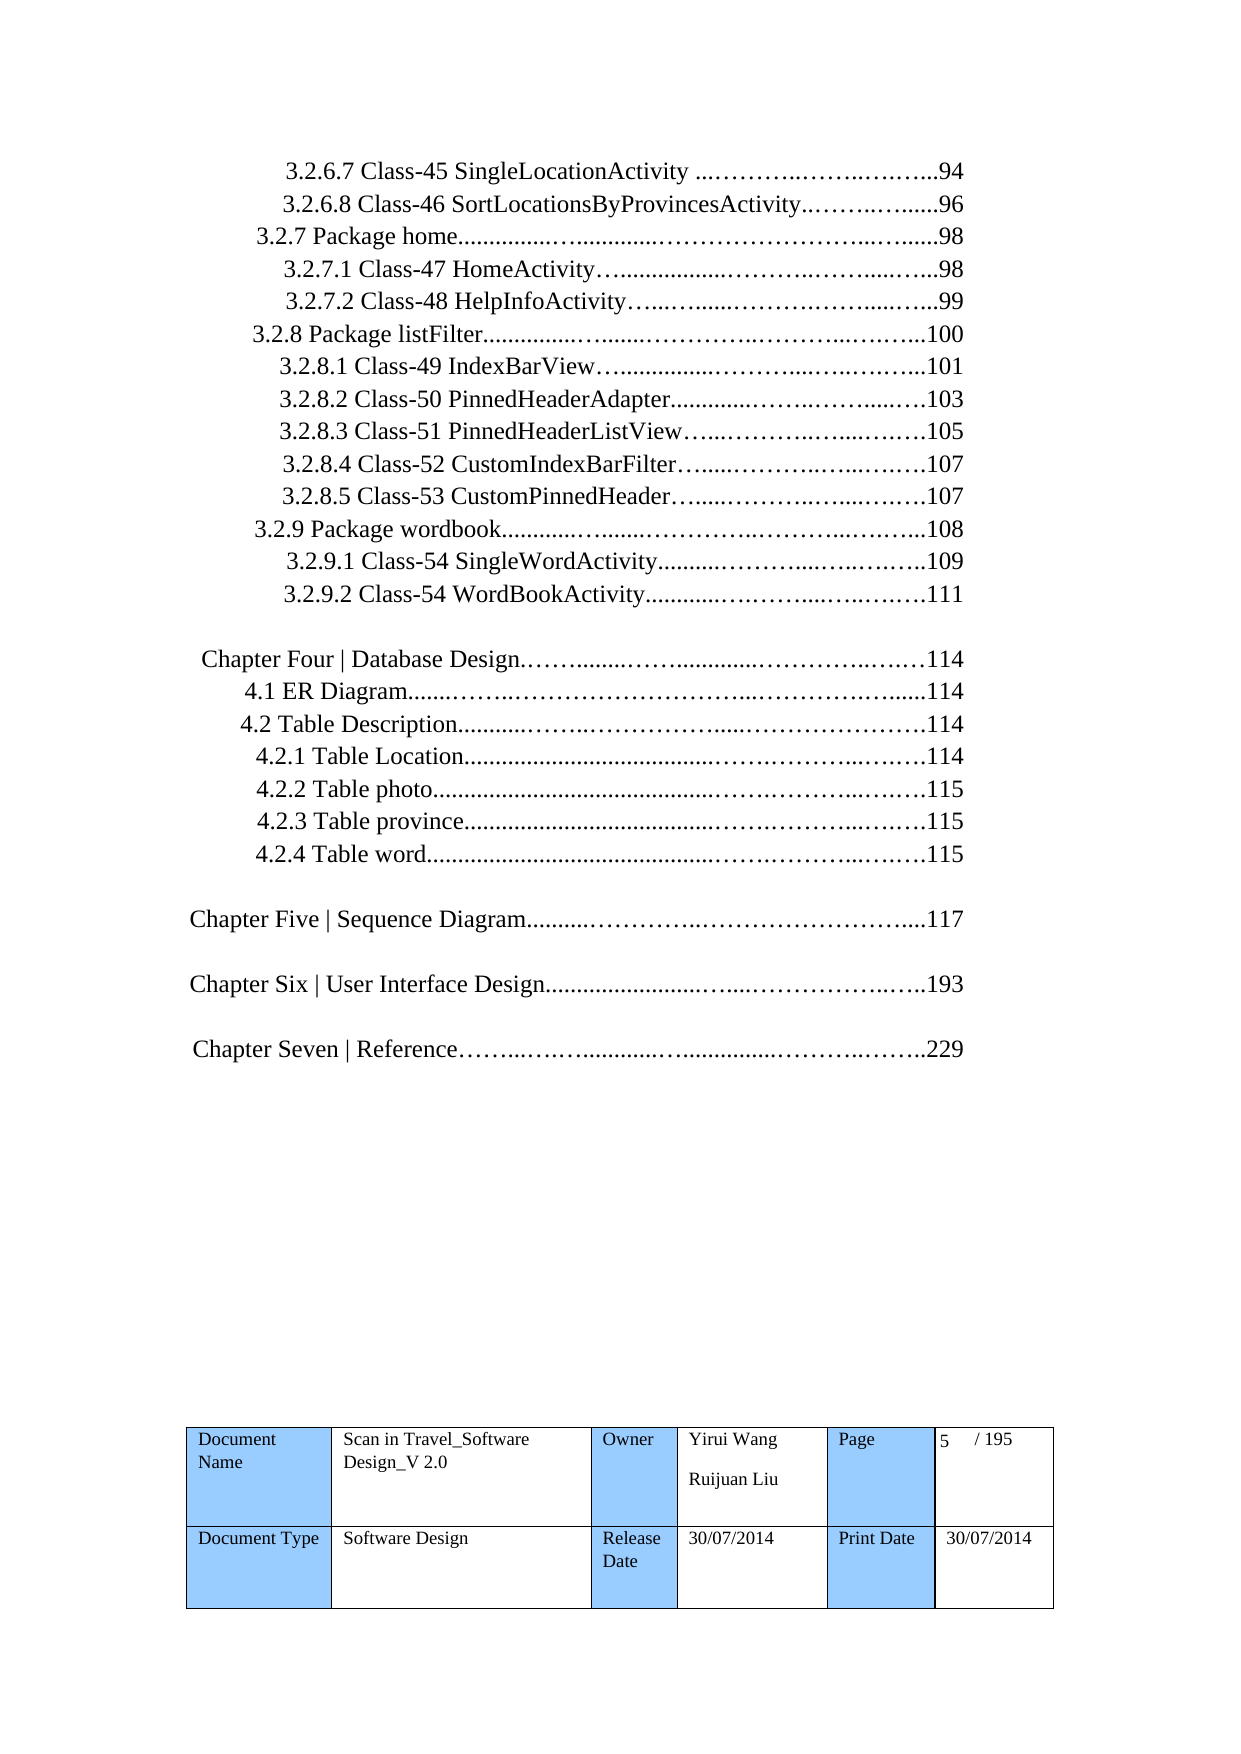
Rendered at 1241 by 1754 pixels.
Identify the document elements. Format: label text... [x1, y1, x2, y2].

text 3.2.8 Package listFilter...............….......…………..………...….…...100 [187, 317, 964, 349]
text Chapter Four | Database Design.……........…….............…………..….…114 [187, 642, 964, 674]
text 3.2.8.5 Class-53 CustomPinnedHeader….....………..…....….….107 [187, 479, 964, 512]
text 3.2.6.7 Class-45 SingleLocationActivity ...………..……..….…...94 [187, 154, 964, 187]
text 3.2.7.1 Class-47 HomeActivity….................………..…….....…...98 [187, 252, 964, 284]
text 3.2.7.2 Class-48 HelpInfoActivity…...…......……….…….....…...99 [166, 284, 964, 317]
text 4.2 Table Description...........……..…………….....………………….114 [187, 707, 964, 739]
text Chapter Five | Sequence Diagram..........…………..……………………....117 [187, 902, 964, 934]
text 4.2.4 Table word..............................................…….………...….….115 [187, 837, 964, 869]
text 3.2.6.8 Class-46 SortLocationsByProvincesActivity..……..…......96 [187, 187, 964, 219]
text 3.2.8.4 Class-52 CustomIndexBarFilter….....………..…...….….107 [187, 447, 964, 479]
text Chapter Six | User Interface Design.........................…....……………..…..193 [187, 967, 964, 999]
text 3.2.7 Package home...............….............……………………...…......98 [187, 219, 964, 252]
text 3.2.8.1 Class-49 IndexBarView…...............………....…..….…...101 [187, 349, 964, 382]
text 4.2.2 Table photo.............................................…….………...….….115 [187, 772, 964, 804]
text 3.2.8.2 Class-50 PinnedHeaderAdapter.............……..…….....….103 [187, 382, 964, 414]
text 3.2.8.3 Class-51 PinnedHeaderListView…...………..…....….….105 [187, 414, 964, 447]
text 4.1 ER Diagram.......……..………………………...………….…......114 [187, 674, 964, 707]
text 4.2.1 Table Location........................................…….………...….….114 [187, 739, 964, 772]
text 3.2.9.1 Class-54 SingleWordActivity..........………....…..….…..109 [187, 544, 964, 577]
text 3.2.9.2 Class-54 WordBookActivity............….……....…..….….111 [187, 577, 964, 609]
text 4.2.3 Table province........................................…….………...….….115 [187, 804, 964, 837]
text 3.2.9 Package wordbook............….......…………..………...….…...108 [187, 512, 964, 544]
text Chapter Seven | Reference……...….…............…...............………..……..229 [187, 1032, 964, 1064]
